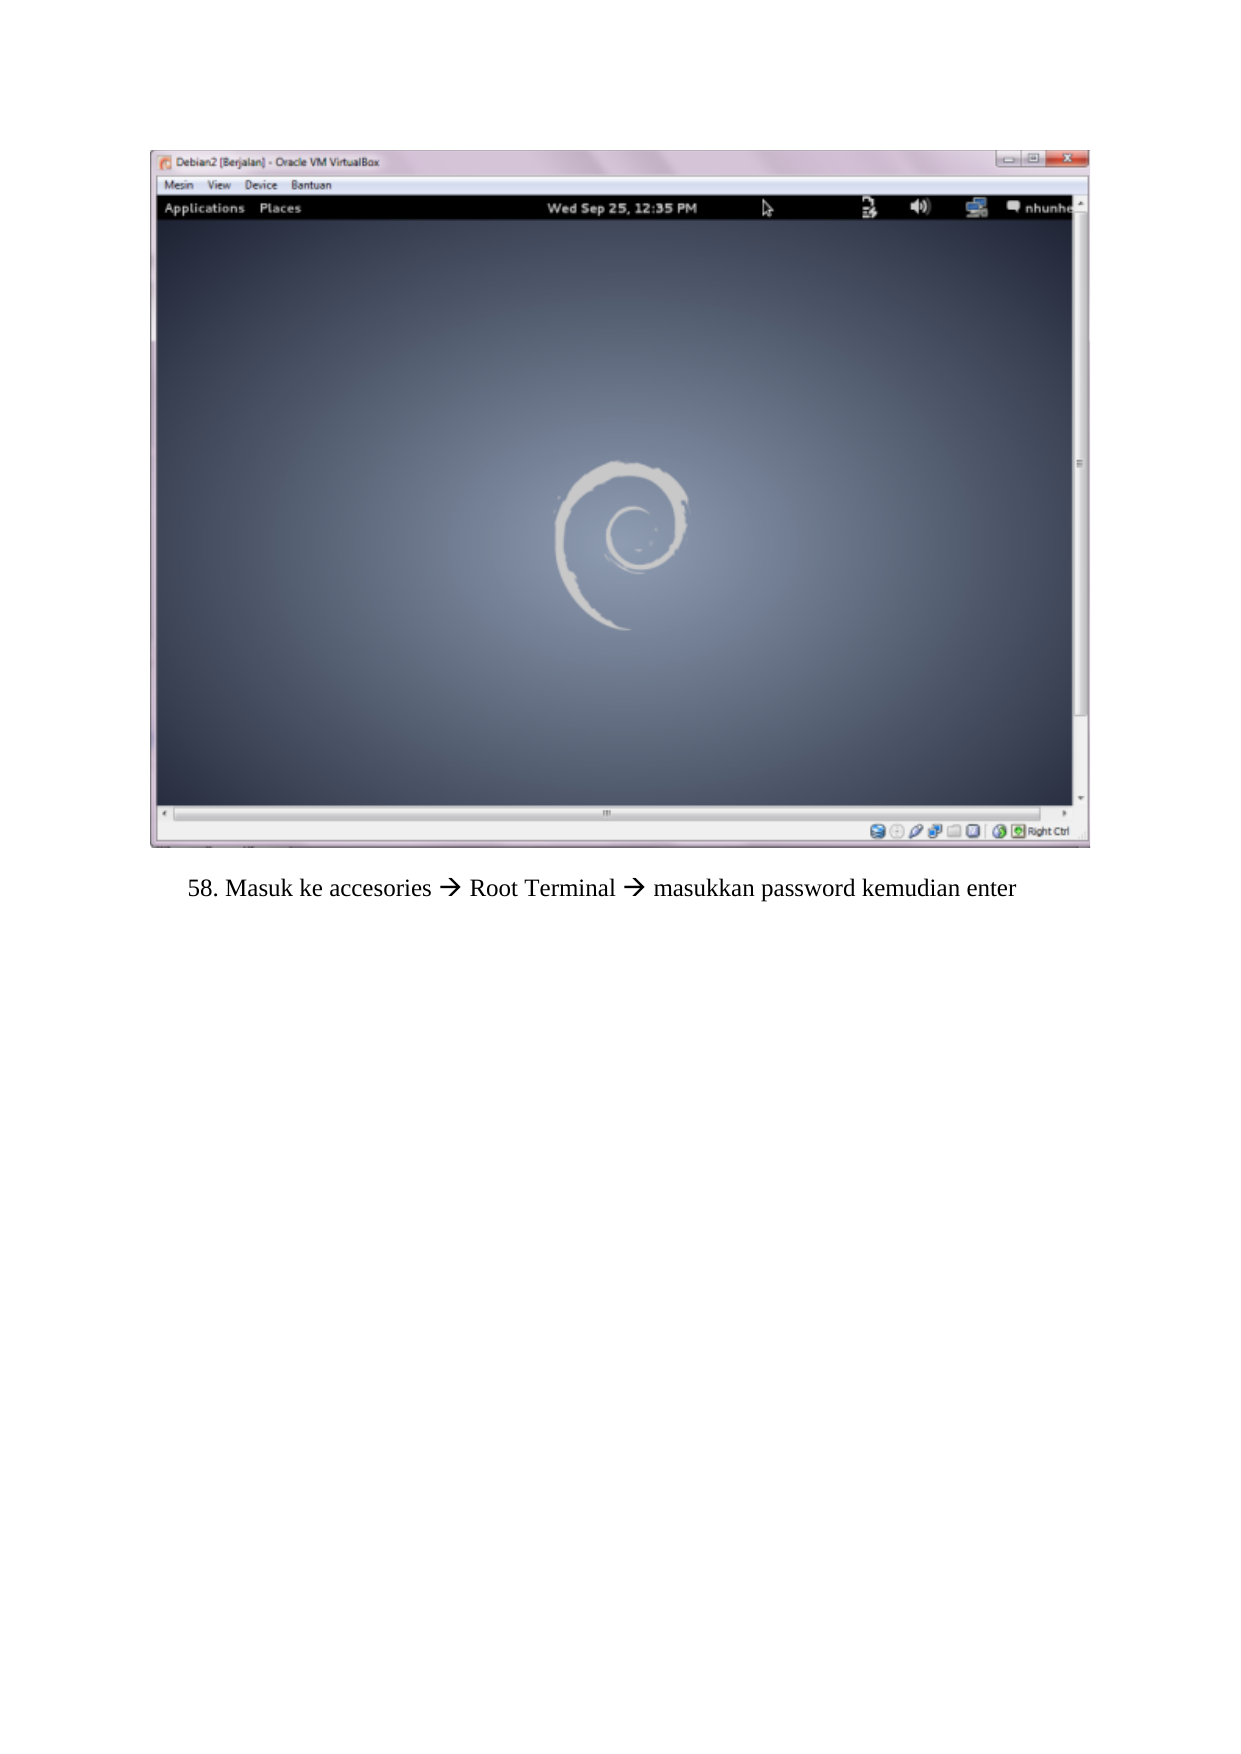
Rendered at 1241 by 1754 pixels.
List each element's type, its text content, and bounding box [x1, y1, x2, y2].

picture [150, 150, 1091, 848]
list Masuk ke accesories Root Terminal masukkan password kemudian enter [187, 873, 1090, 902]
